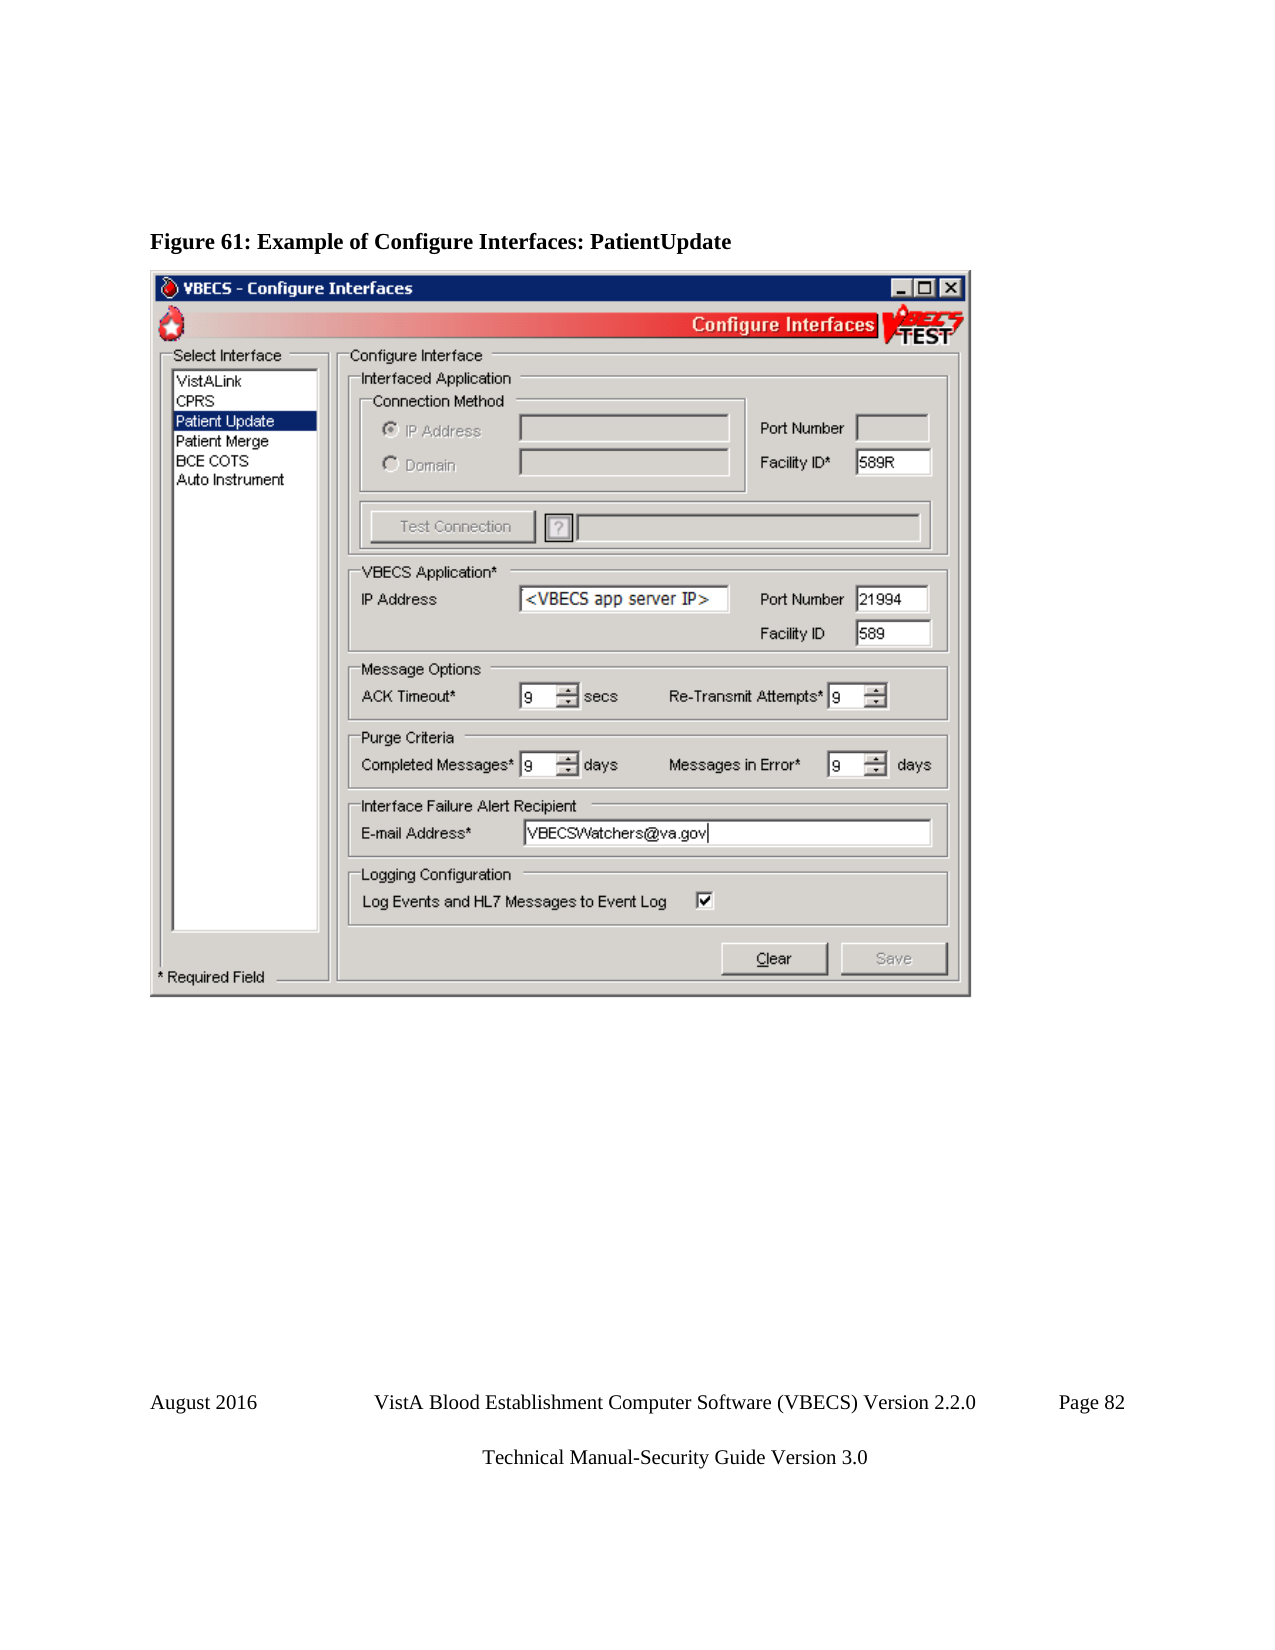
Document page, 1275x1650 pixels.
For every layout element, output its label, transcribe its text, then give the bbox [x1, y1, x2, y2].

text Figure 61: Example of Configure Interfaces: PatientUpdate [150, 228, 1125, 254]
picture [150, 270, 974, 1000]
